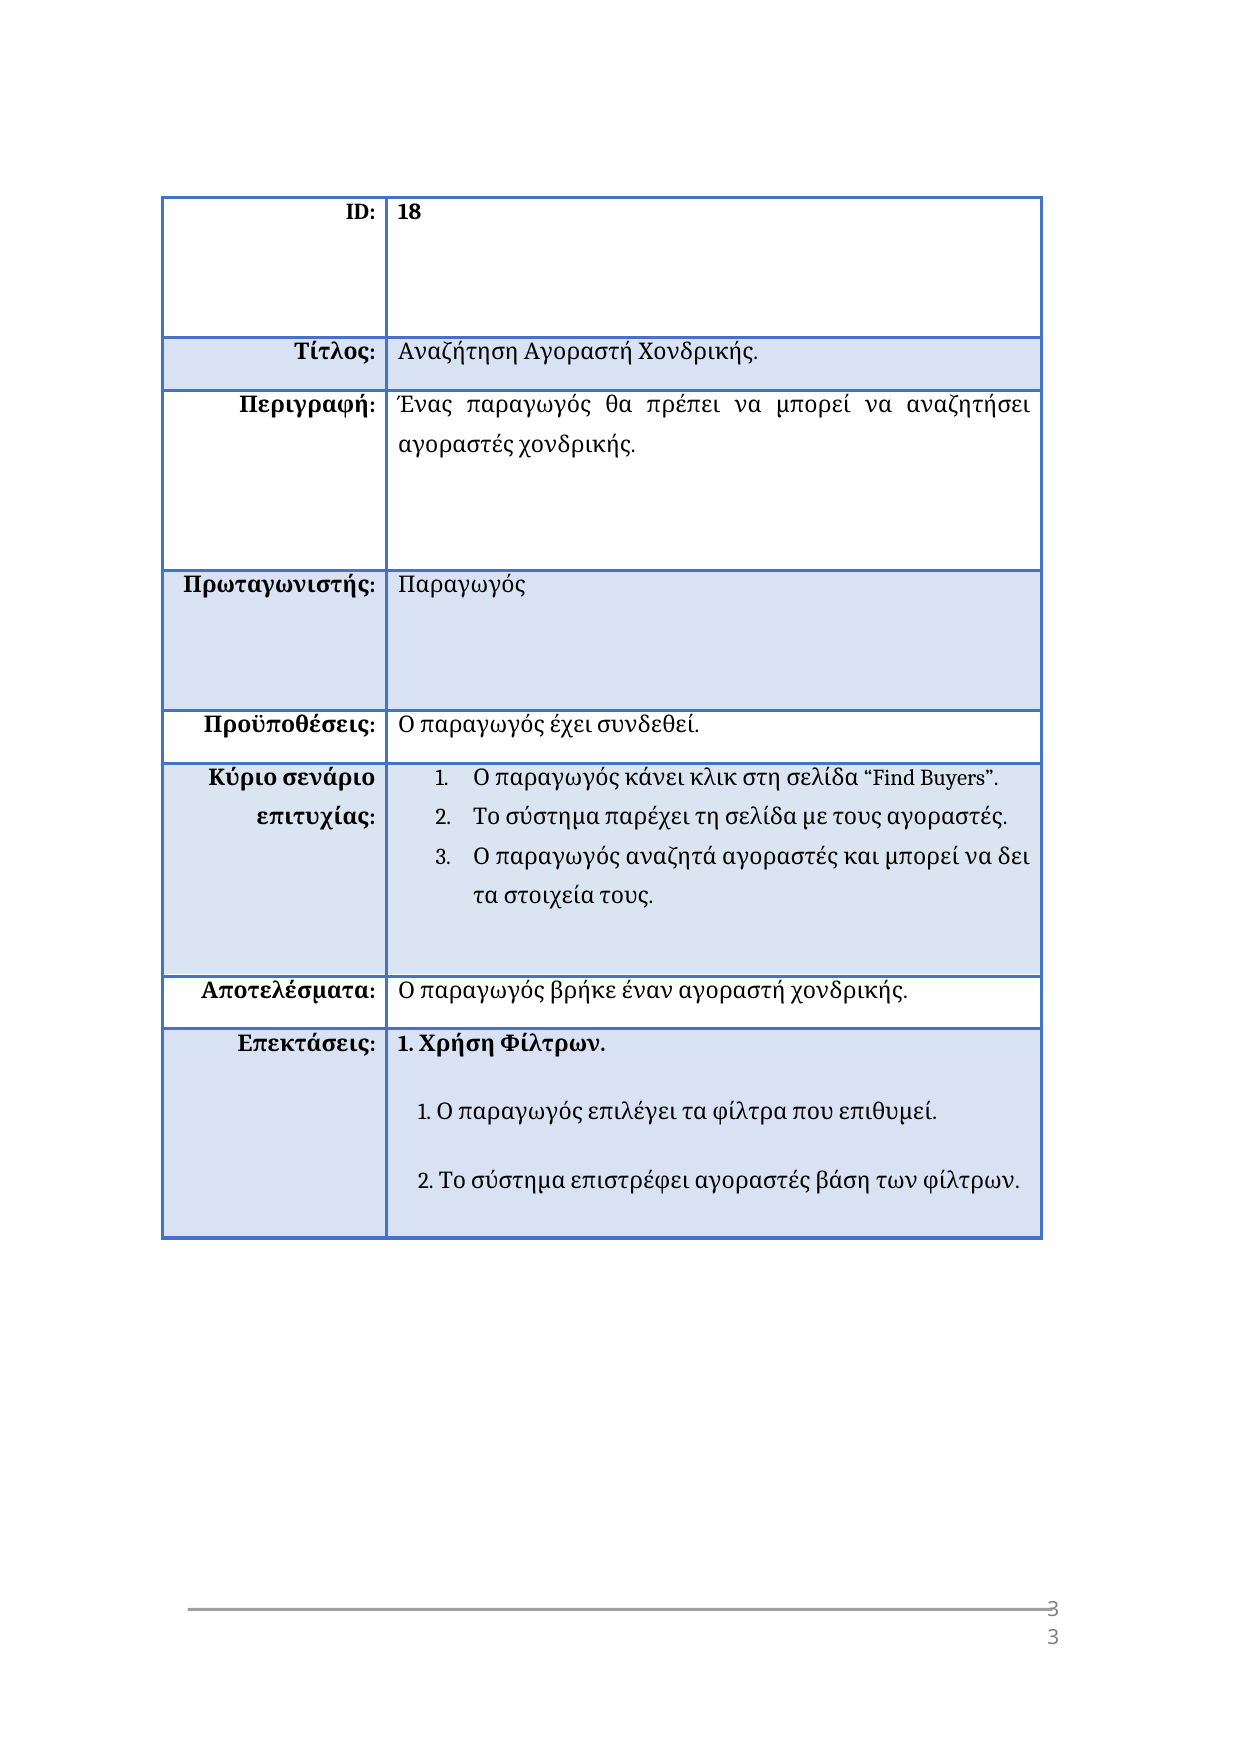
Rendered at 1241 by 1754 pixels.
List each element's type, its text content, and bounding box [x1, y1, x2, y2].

table_cell 1. Χρήση Φίλτρων. 1. Ο παραγωγός επιλέγει τα φίλτρα που επιθυμεί. 2. Το σύστημα επιστρέφει αγοραστές βάση των φίλτρων. [388, 1030, 1040, 1236]
table_cell Τίτλος: [164, 339, 385, 389]
table_cell Ένας παραγωγός θα πρέπει να μπορεί να αναζητήσει αγοραστές χονδρικής. [388, 392, 1040, 568]
table_cell Παραγωγός [388, 572, 1040, 709]
table_cell Επεκτάσεις: [164, 1030, 385, 1236]
table_header ID: [164, 199, 385, 336]
table_cell Προϋποθέσεις: [164, 712, 385, 762]
table_cell Πρωταγωνιστής: [164, 572, 385, 709]
table_cell Ο παραγωγός έχει συνδεθεί. [388, 712, 1040, 762]
table_cell Ο παραγωγός βρήκε έναν αγοραστή χονδρικής. [388, 978, 1040, 1027]
table_cell Αποτελέσματα: [164, 978, 385, 1027]
table_cell Ο παραγωγός κάνει κλικ στη σελίδα “Find Buyers”. Το σύστημα παρέχει τη σελίδα με τους αγοραστές. Ο παραγωγός αναζητά αγοραστές και μπορεί να δει τα στοιχεία τους. [388, 765, 1040, 974]
table_cell Περιγραφή: [164, 392, 385, 568]
table_cell Κύριο σενάριο επιτυχίας: [164, 765, 385, 974]
table_cell Αναζήτηση Αγοραστή Χονδρικής. [388, 339, 1040, 389]
table_header 18 [388, 199, 1040, 336]
